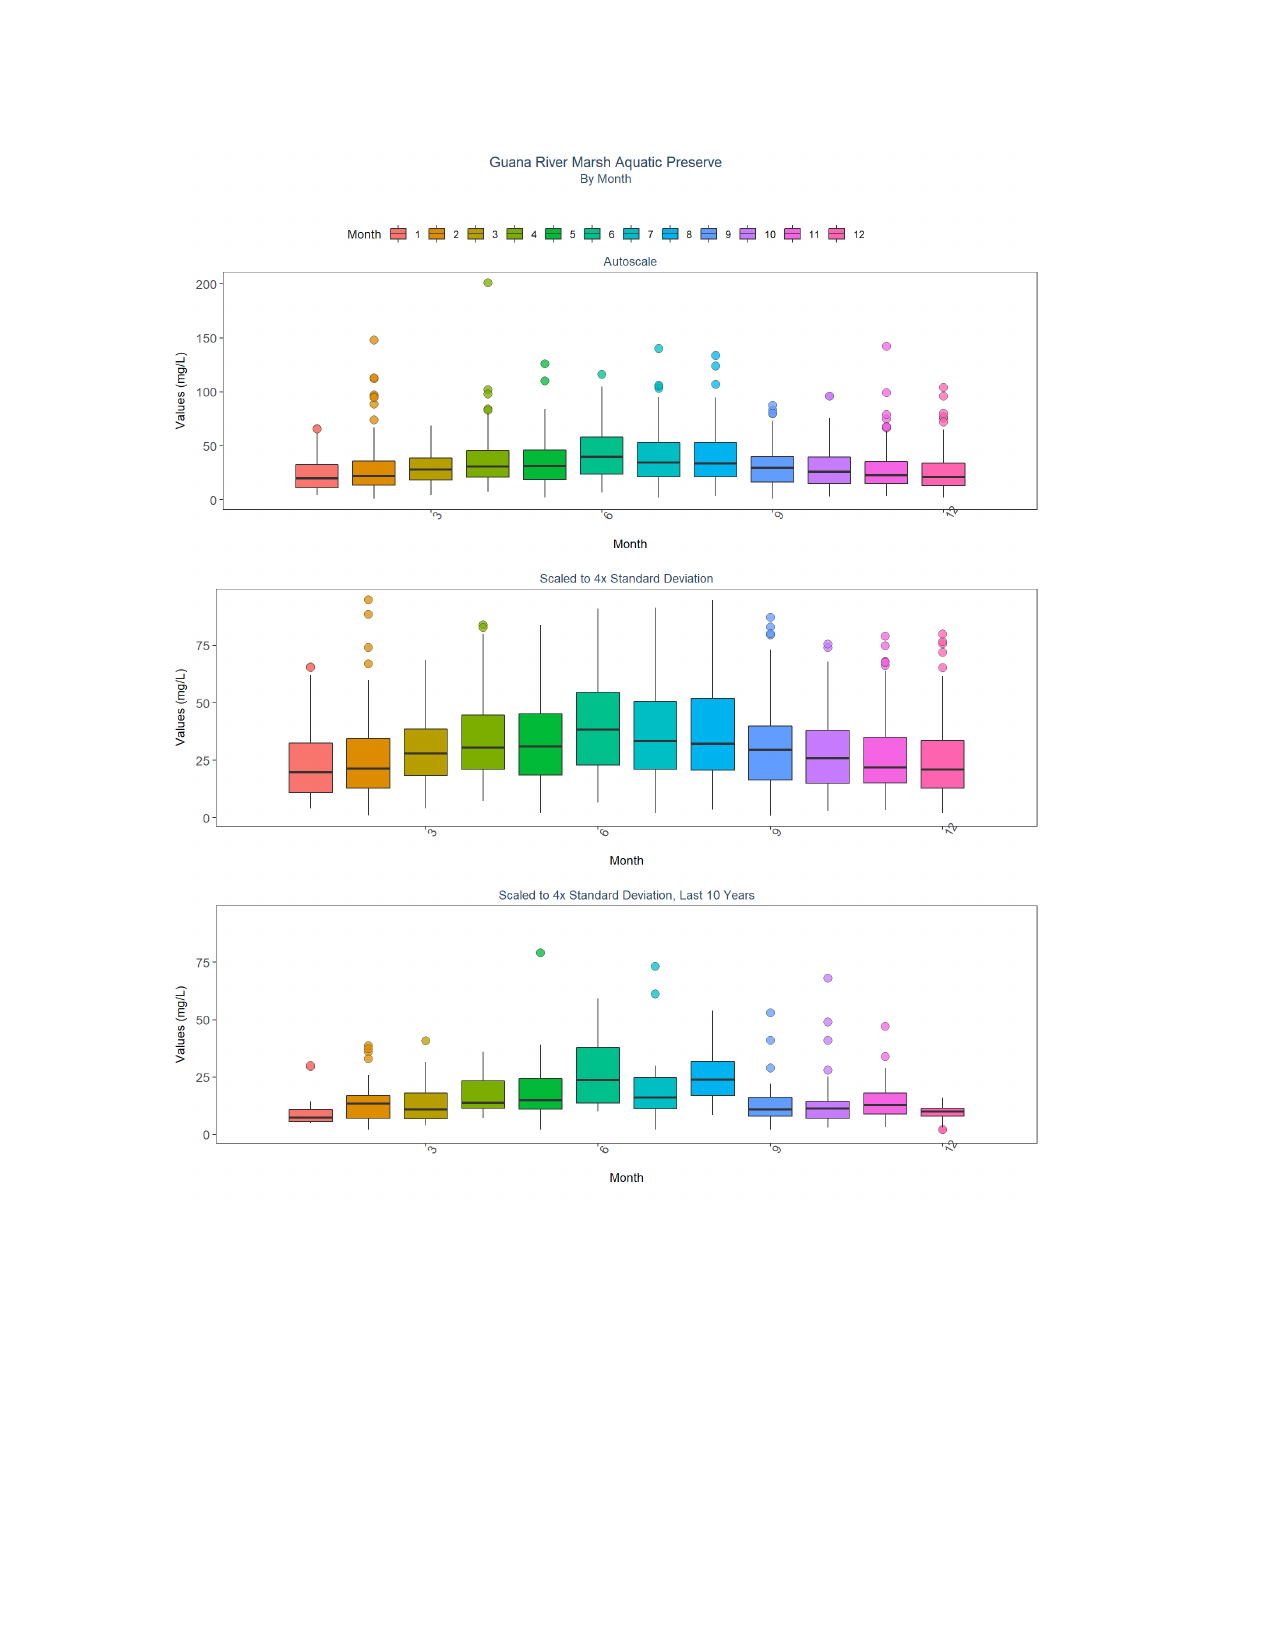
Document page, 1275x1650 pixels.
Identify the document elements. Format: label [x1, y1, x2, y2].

picture [168, 150, 1044, 1200]
